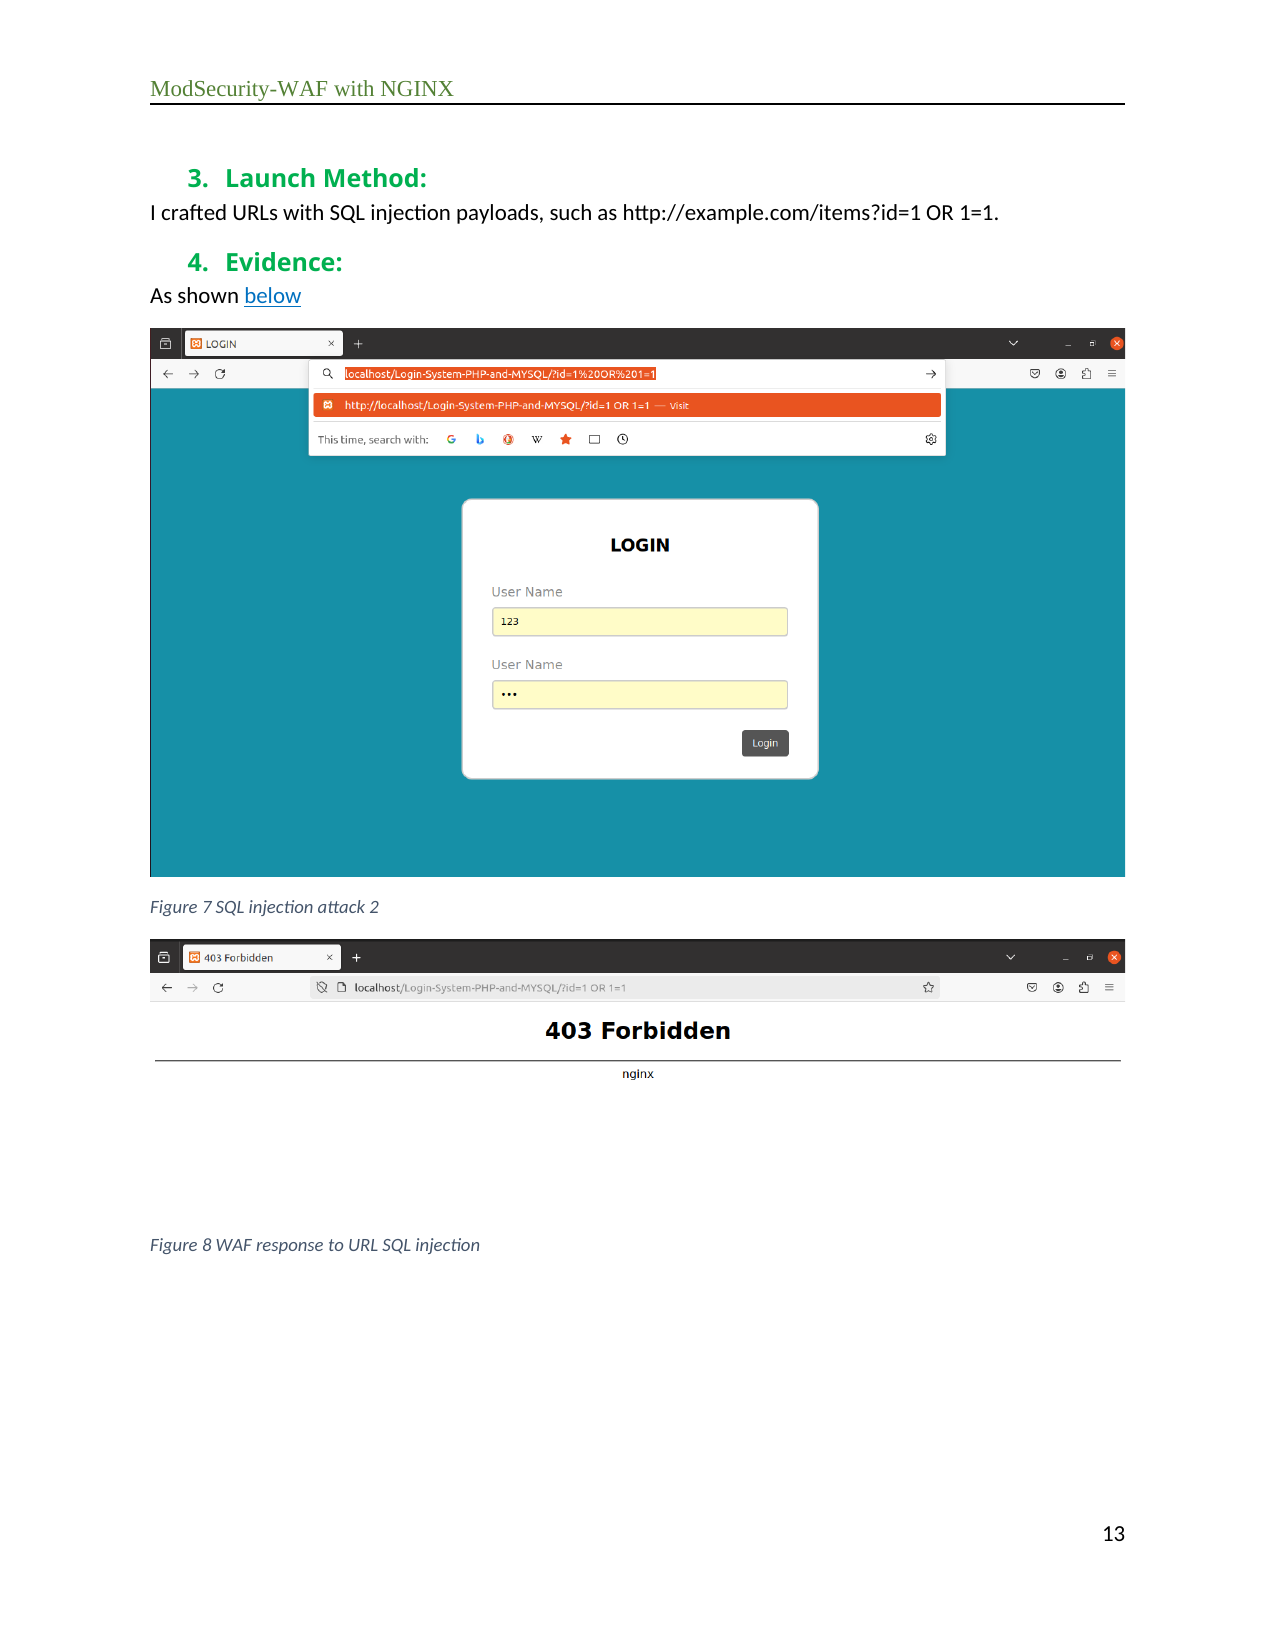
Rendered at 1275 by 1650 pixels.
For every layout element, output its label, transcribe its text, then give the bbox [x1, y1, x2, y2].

picture [150, 328, 1125, 877]
text As shown below [150, 281, 1125, 309]
subtitle Launch Method: [187, 161, 1125, 195]
text I crafted URLs with SQL injection payloads, such as http://example.com/items?id=1 OR 1=1. [150, 198, 1125, 226]
picture [150, 939, 1125, 1215]
subtitle Evidence: [187, 245, 1125, 279]
